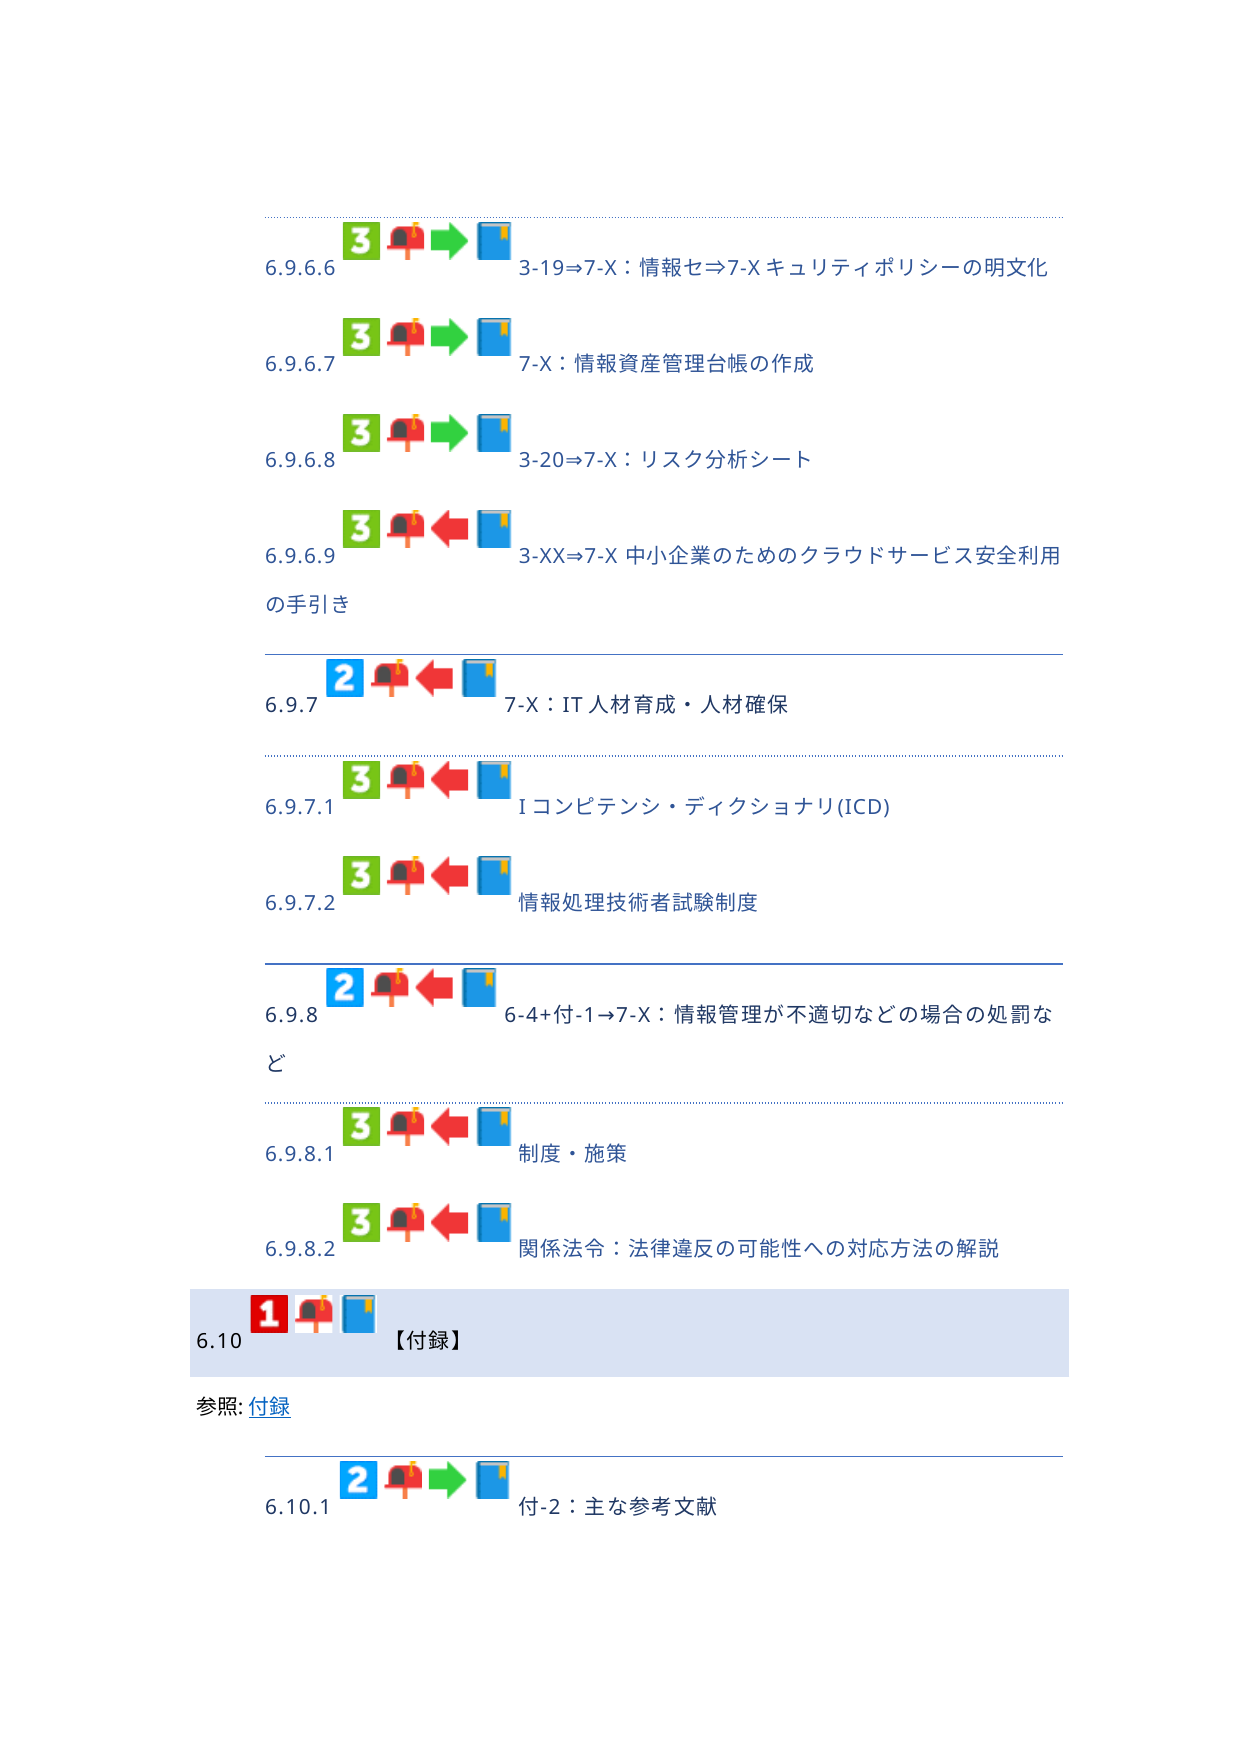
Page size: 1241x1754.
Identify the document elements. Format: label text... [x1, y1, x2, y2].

picture [339, 1461, 378, 1499]
text 【付録】 [196, 1295, 1063, 1370]
picture [386, 1107, 425, 1146]
picture [250, 1295, 288, 1333]
picture [473, 1461, 511, 1499]
picture [342, 856, 381, 895]
picture [459, 968, 498, 1007]
text 関係法令：法律違反の可能性への対応方法の解説 [265, 1198, 1063, 1279]
text iコンピテンシ・ディクショナリ(iCD) [265, 755, 1063, 836]
picture [474, 761, 513, 799]
picture [430, 318, 469, 356]
picture [430, 1107, 469, 1146]
picture [386, 414, 425, 452]
picture [430, 222, 469, 260]
text 3-20⇒7-X：リスク分析シート [265, 408, 1063, 489]
text 情報処理技術者試験制度 [265, 851, 1063, 932]
text 参照: 付録 [196, 1387, 1063, 1424]
picture [430, 1203, 469, 1242]
picture [415, 968, 453, 1007]
picture [342, 510, 381, 548]
picture [386, 856, 425, 895]
picture [342, 414, 381, 452]
picture [474, 414, 513, 452]
picture [474, 510, 513, 548]
text 6-4+付-1→7-X：情報管理が不適切などの場合の処罰など [265, 965, 1063, 1081]
picture [474, 1203, 513, 1242]
picture [326, 968, 364, 1007]
picture [370, 659, 409, 697]
picture [386, 510, 425, 548]
picture [386, 318, 425, 356]
text 7-X：IT人材育成・人材確保 [265, 655, 1063, 734]
picture [342, 318, 381, 356]
picture [339, 1295, 377, 1333]
picture [474, 856, 513, 895]
picture [342, 222, 381, 260]
text 付-2：主な参考文献 [265, 1457, 1063, 1537]
picture [370, 968, 409, 1007]
picture [459, 659, 498, 697]
picture [326, 659, 364, 697]
picture [342, 1107, 381, 1146]
picture [386, 1203, 425, 1242]
text 3-19⇒7-X：情報セ⇒7-Xキュリティポリシーの明文化 [265, 217, 1063, 297]
picture [386, 222, 425, 260]
picture [430, 856, 469, 895]
picture [430, 761, 469, 799]
picture [384, 1461, 422, 1499]
picture [342, 761, 381, 799]
text 3-XX⇒7-X 中小企業のためのクラウドサービス安全利用の手引き [265, 504, 1063, 622]
picture [474, 222, 513, 260]
picture [342, 1203, 381, 1242]
picture [295, 1295, 333, 1333]
picture [430, 510, 469, 548]
picture [428, 1461, 467, 1499]
picture [474, 318, 513, 356]
picture [474, 1107, 513, 1146]
picture [386, 761, 425, 799]
text 7-X：情報資産管理台帳の作成 [265, 313, 1063, 393]
picture [430, 414, 469, 452]
picture [415, 659, 453, 697]
text 制度・施策 [265, 1102, 1063, 1183]
